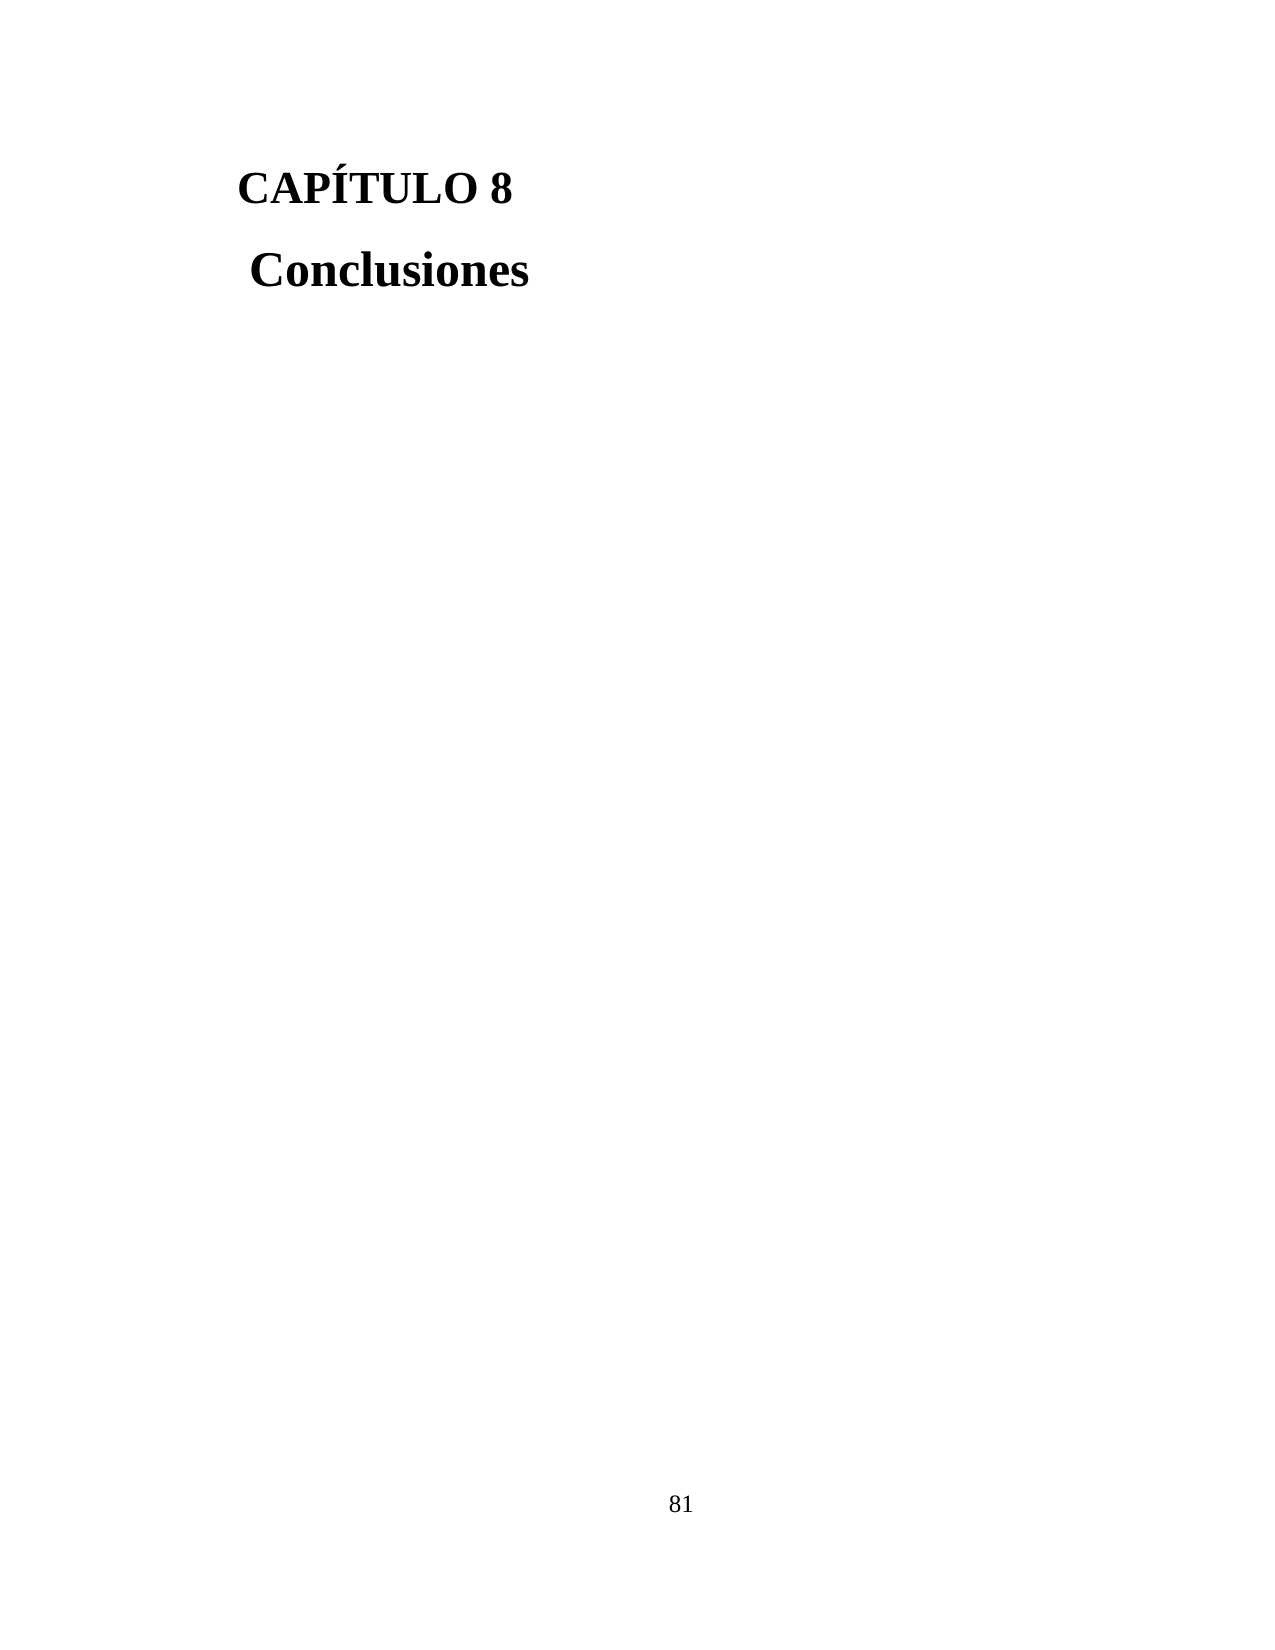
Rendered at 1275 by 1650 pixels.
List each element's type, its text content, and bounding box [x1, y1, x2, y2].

subtitle Conclusiones [177, 240, 1125, 298]
text CAPÍTULO 8 [237, 161, 1125, 214]
